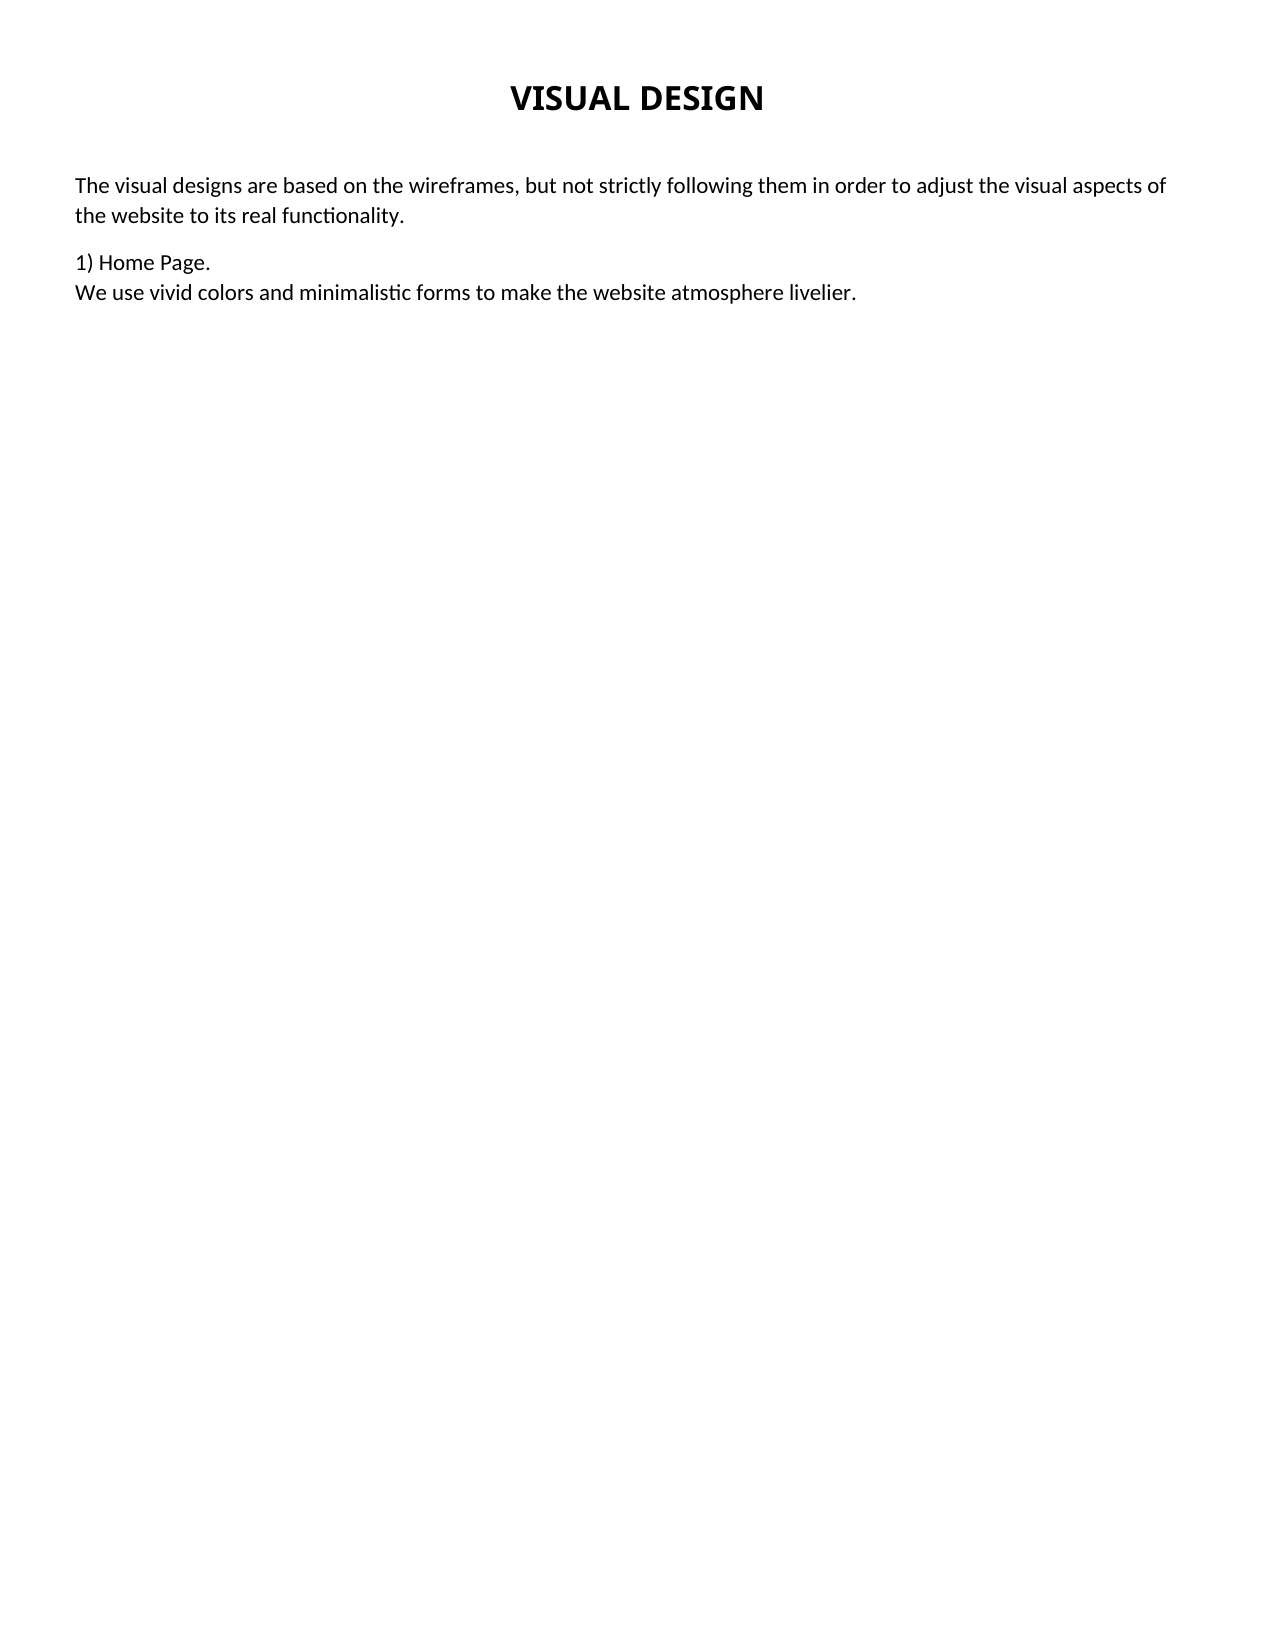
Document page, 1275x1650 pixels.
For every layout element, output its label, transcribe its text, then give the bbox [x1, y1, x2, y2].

subtitle VISUAL DESIGN [75, 75, 1200, 120]
text 1) Home Page. We use vivid colors and minimalistic forms to make the website atmosphere livelier. [75, 248, 1200, 306]
text The visual designs are based on the wireframes, but not strictly following them in order to adjust the visual aspects of the website to its real functionality. [75, 171, 1200, 229]
